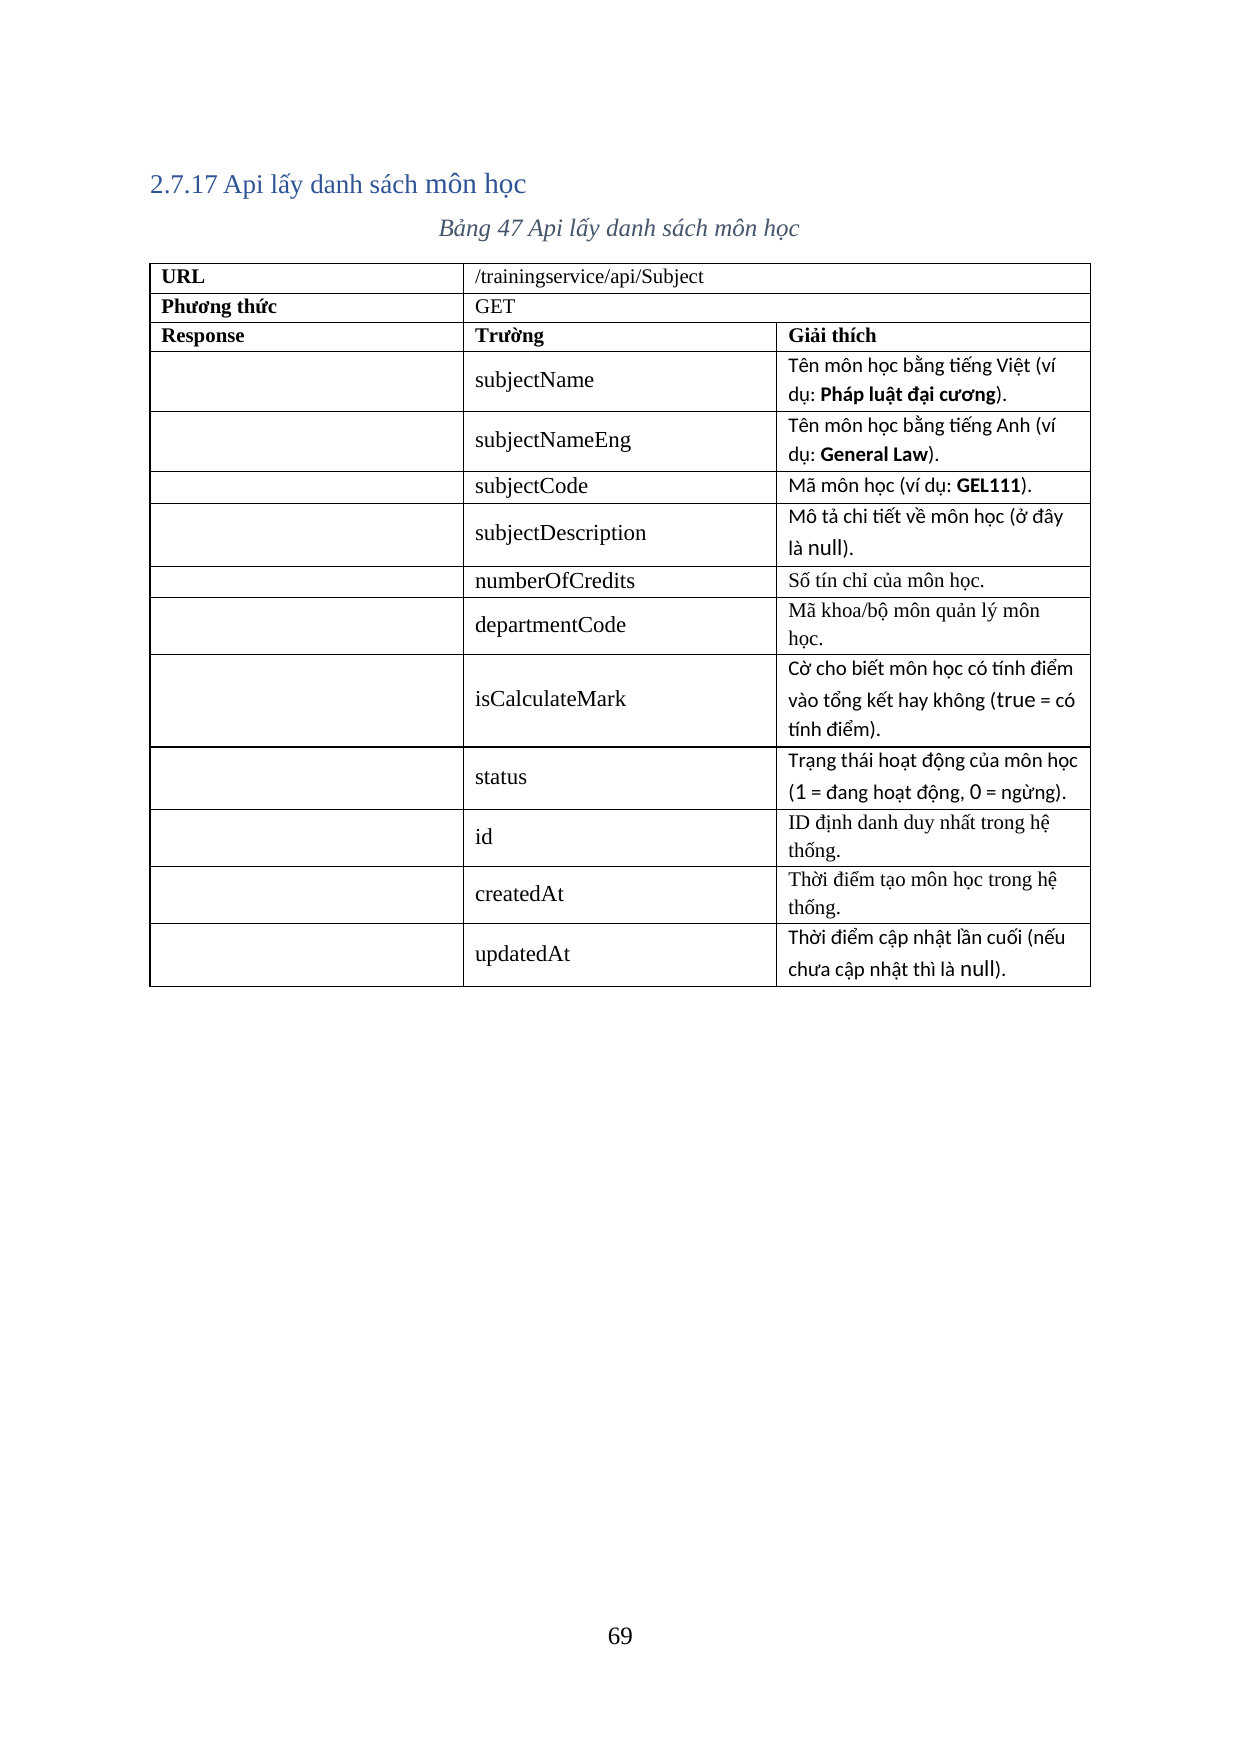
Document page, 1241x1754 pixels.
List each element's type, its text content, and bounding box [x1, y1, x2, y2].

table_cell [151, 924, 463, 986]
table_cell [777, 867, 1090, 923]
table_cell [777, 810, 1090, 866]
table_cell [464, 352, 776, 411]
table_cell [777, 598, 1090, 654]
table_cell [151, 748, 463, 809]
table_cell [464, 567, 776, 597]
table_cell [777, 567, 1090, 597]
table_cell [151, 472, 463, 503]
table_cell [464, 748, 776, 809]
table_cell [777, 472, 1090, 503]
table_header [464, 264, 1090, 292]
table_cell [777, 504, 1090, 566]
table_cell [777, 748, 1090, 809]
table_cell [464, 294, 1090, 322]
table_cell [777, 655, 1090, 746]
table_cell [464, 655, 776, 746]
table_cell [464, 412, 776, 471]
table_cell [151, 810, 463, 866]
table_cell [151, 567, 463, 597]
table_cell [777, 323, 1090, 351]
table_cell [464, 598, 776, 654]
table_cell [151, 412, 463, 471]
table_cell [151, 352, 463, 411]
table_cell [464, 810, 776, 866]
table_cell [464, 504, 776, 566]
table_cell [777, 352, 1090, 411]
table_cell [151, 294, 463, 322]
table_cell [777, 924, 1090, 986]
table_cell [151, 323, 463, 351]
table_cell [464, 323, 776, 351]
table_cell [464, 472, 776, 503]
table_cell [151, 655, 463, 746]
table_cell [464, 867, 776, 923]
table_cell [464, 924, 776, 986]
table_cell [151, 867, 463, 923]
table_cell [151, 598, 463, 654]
subtitle 2.7.17 Api lấy danh sách môn học [150, 167, 1090, 200]
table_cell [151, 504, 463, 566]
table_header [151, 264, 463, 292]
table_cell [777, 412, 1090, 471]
